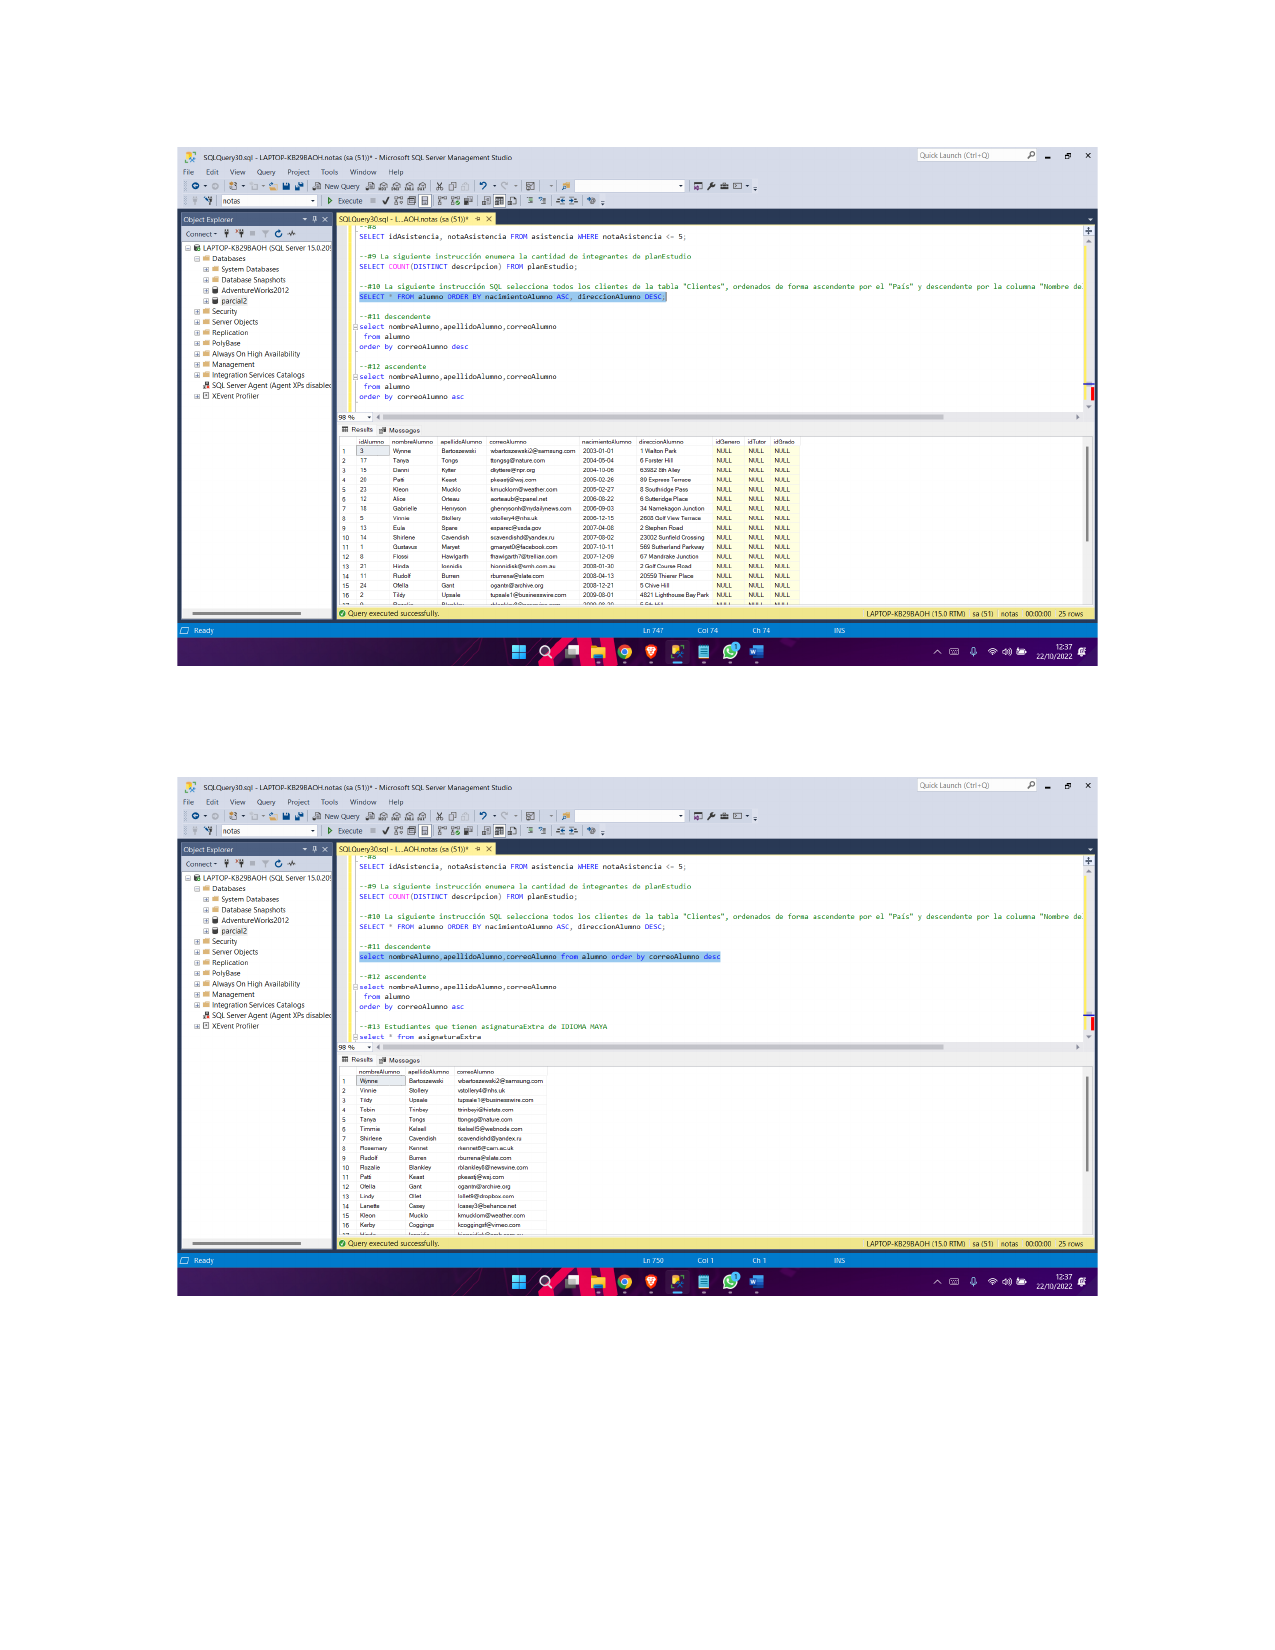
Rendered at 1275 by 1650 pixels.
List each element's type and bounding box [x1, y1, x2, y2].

picture [177, 147, 1098, 666]
picture [177, 777, 1098, 1296]
